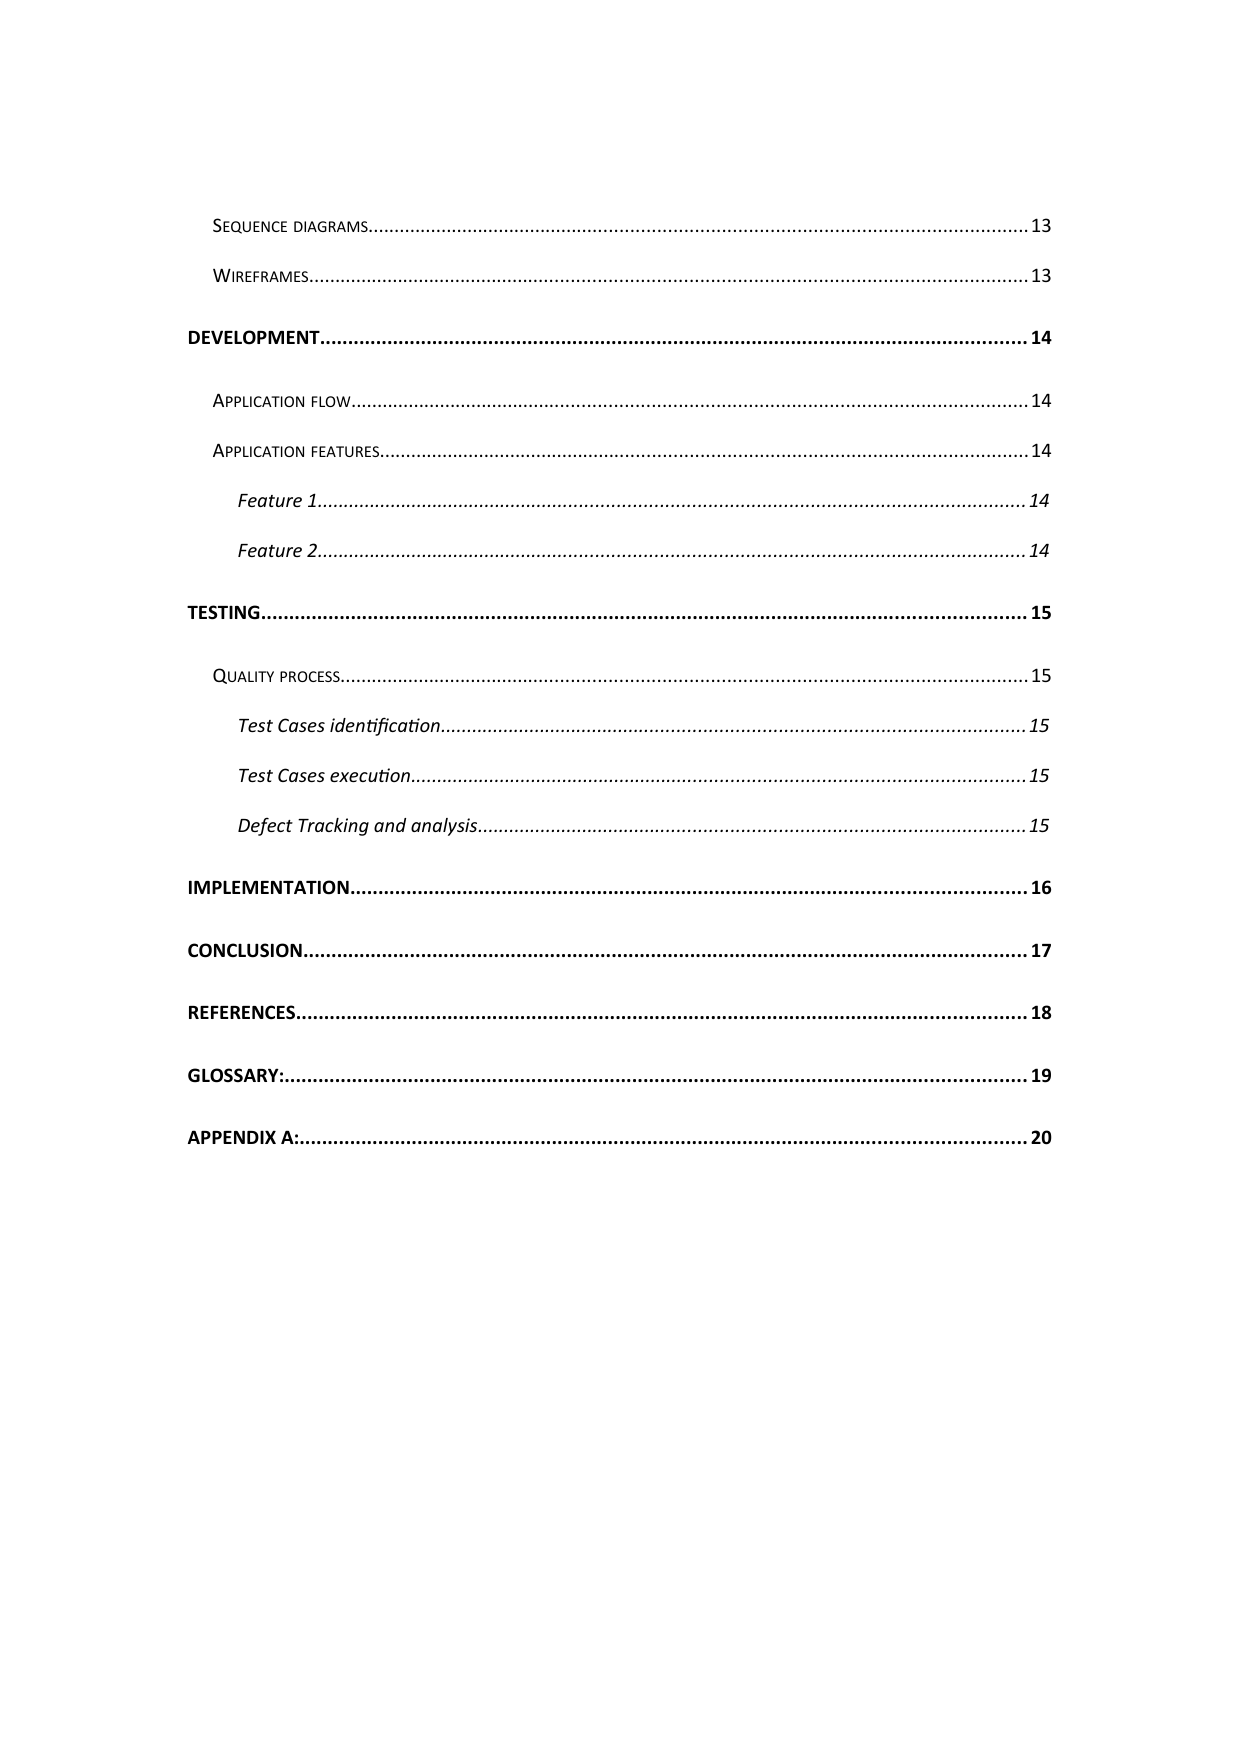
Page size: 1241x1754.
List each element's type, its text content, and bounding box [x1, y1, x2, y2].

text Development 14 [187, 300, 1053, 350]
text Appendix A: 20 [187, 1100, 1053, 1150]
text Quality process 15 [212, 637, 1053, 687]
text Application flow 14 [212, 362, 1053, 412]
text Testing 15 [187, 575, 1053, 625]
text Feature 1 14 [237, 462, 1053, 512]
text Application features 14 [212, 412, 1053, 462]
text Implementation 16 [187, 850, 1053, 900]
text Test Cases execution 15 [237, 737, 1053, 787]
text Test Cases identification 15 [237, 687, 1053, 737]
text Wireframes 13 [212, 237, 1053, 287]
text Sequence diagrams 13 [212, 187, 1053, 237]
text Glossary: 19 [187, 1037, 1053, 1087]
text Feature 2 14 [237, 512, 1053, 562]
text Conclusion 17 [187, 912, 1053, 962]
text References 18 [187, 975, 1053, 1025]
text Defect Tracking and analysis 15 [237, 787, 1053, 837]
